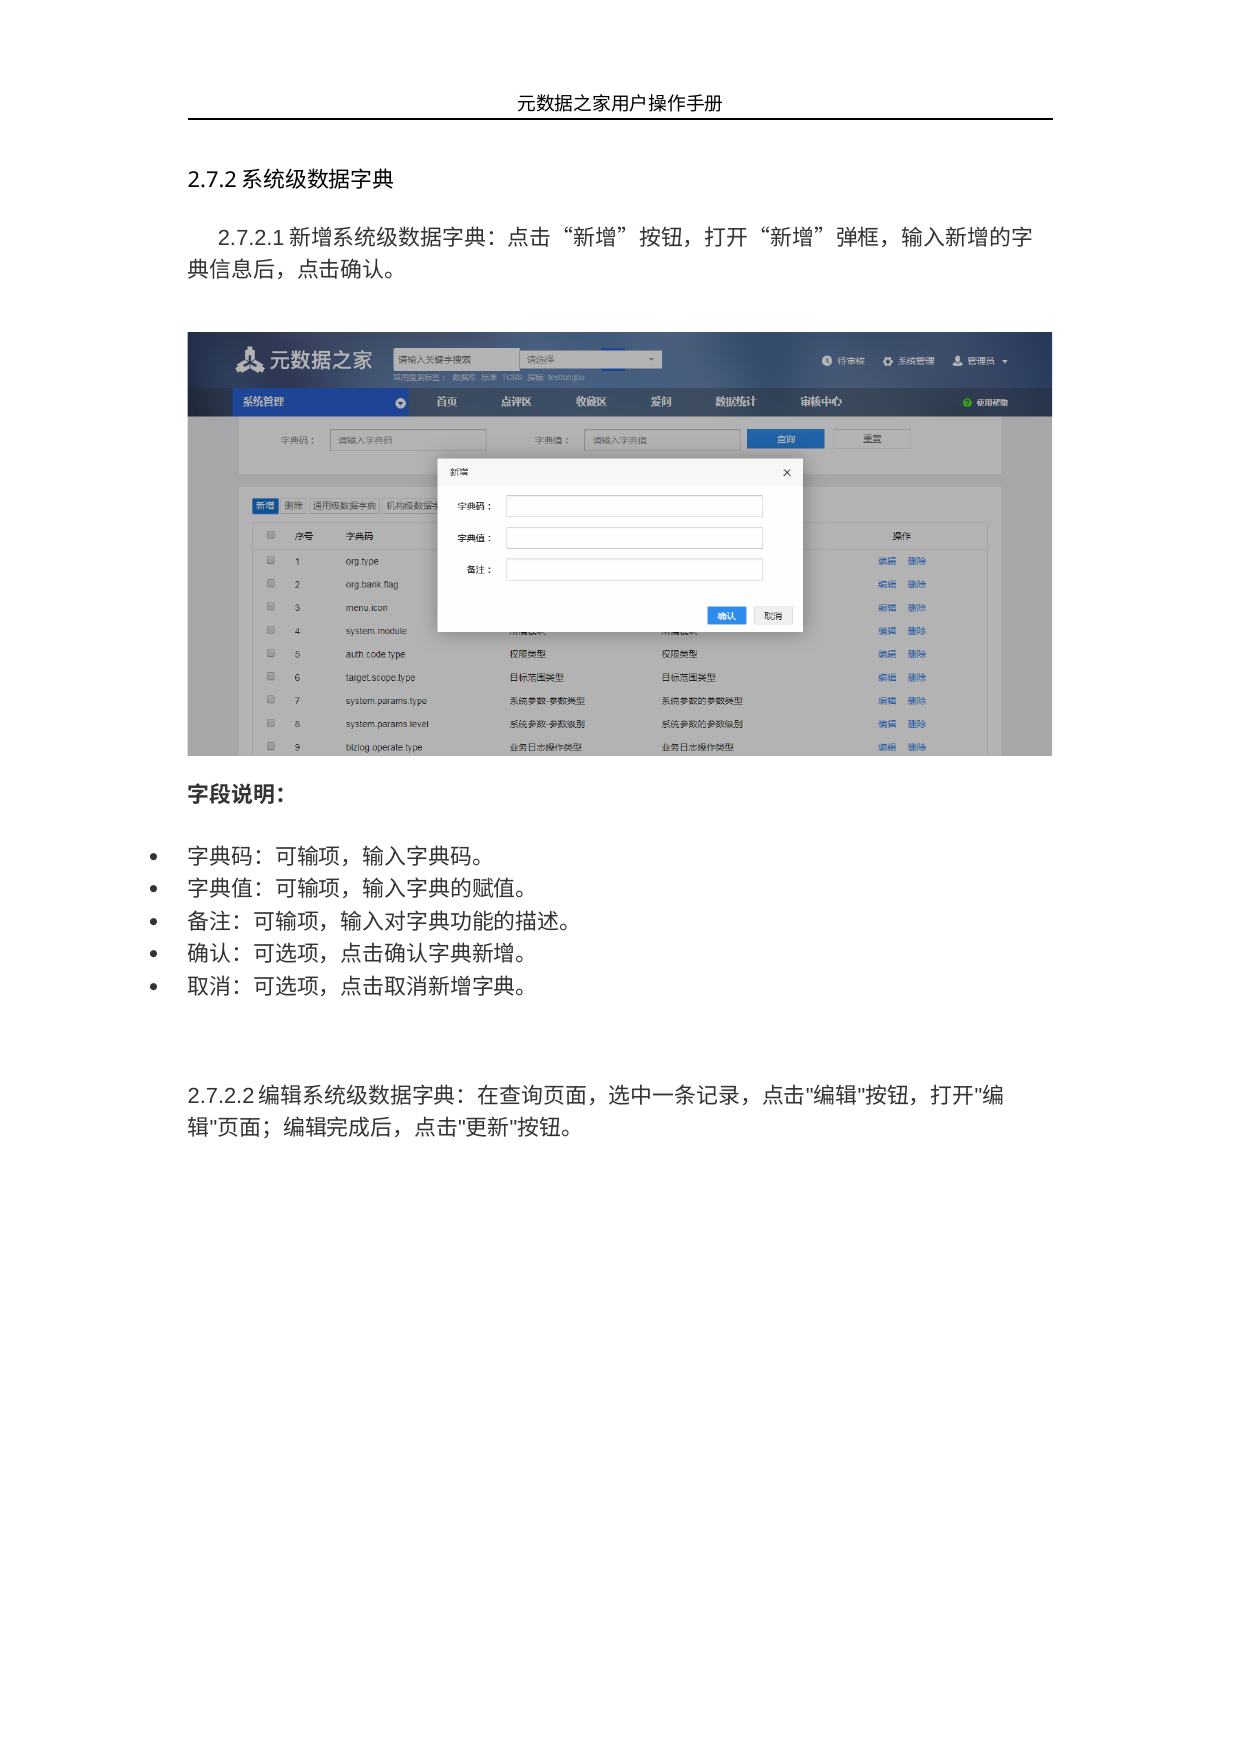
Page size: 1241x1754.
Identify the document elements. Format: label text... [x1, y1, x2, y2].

text 2.7.2.2编辑系统级数据字典：在查询页面，选中一条记录，点击"编辑"按钮，打开"编辑"页面；编辑完成后，点击"更新"按钮。 [187, 1078, 1053, 1141]
picture [187, 332, 1053, 756]
subtitle 2.7.2系统级数据字典 [187, 162, 1053, 194]
list 取消：可选项，点击取消新增字典。 [150, 968, 1053, 1001]
text 2.7.2.1新增系统级数据字典：点击“新增”按钮，打开“新增”弹框，输入新增的字典信息后，点击确认。 [187, 219, 1053, 284]
list 确认：可选项，点击确认字典新增。 [150, 936, 1053, 968]
list 备注：可输项，输入对字典功能的描述。 [150, 903, 1053, 936]
text 字段说明： [187, 777, 1053, 809]
list 字典码：可输项，输入字典码。 [150, 838, 1053, 871]
list 字典值：可输项，输入字典的赋值。 [150, 871, 1053, 903]
